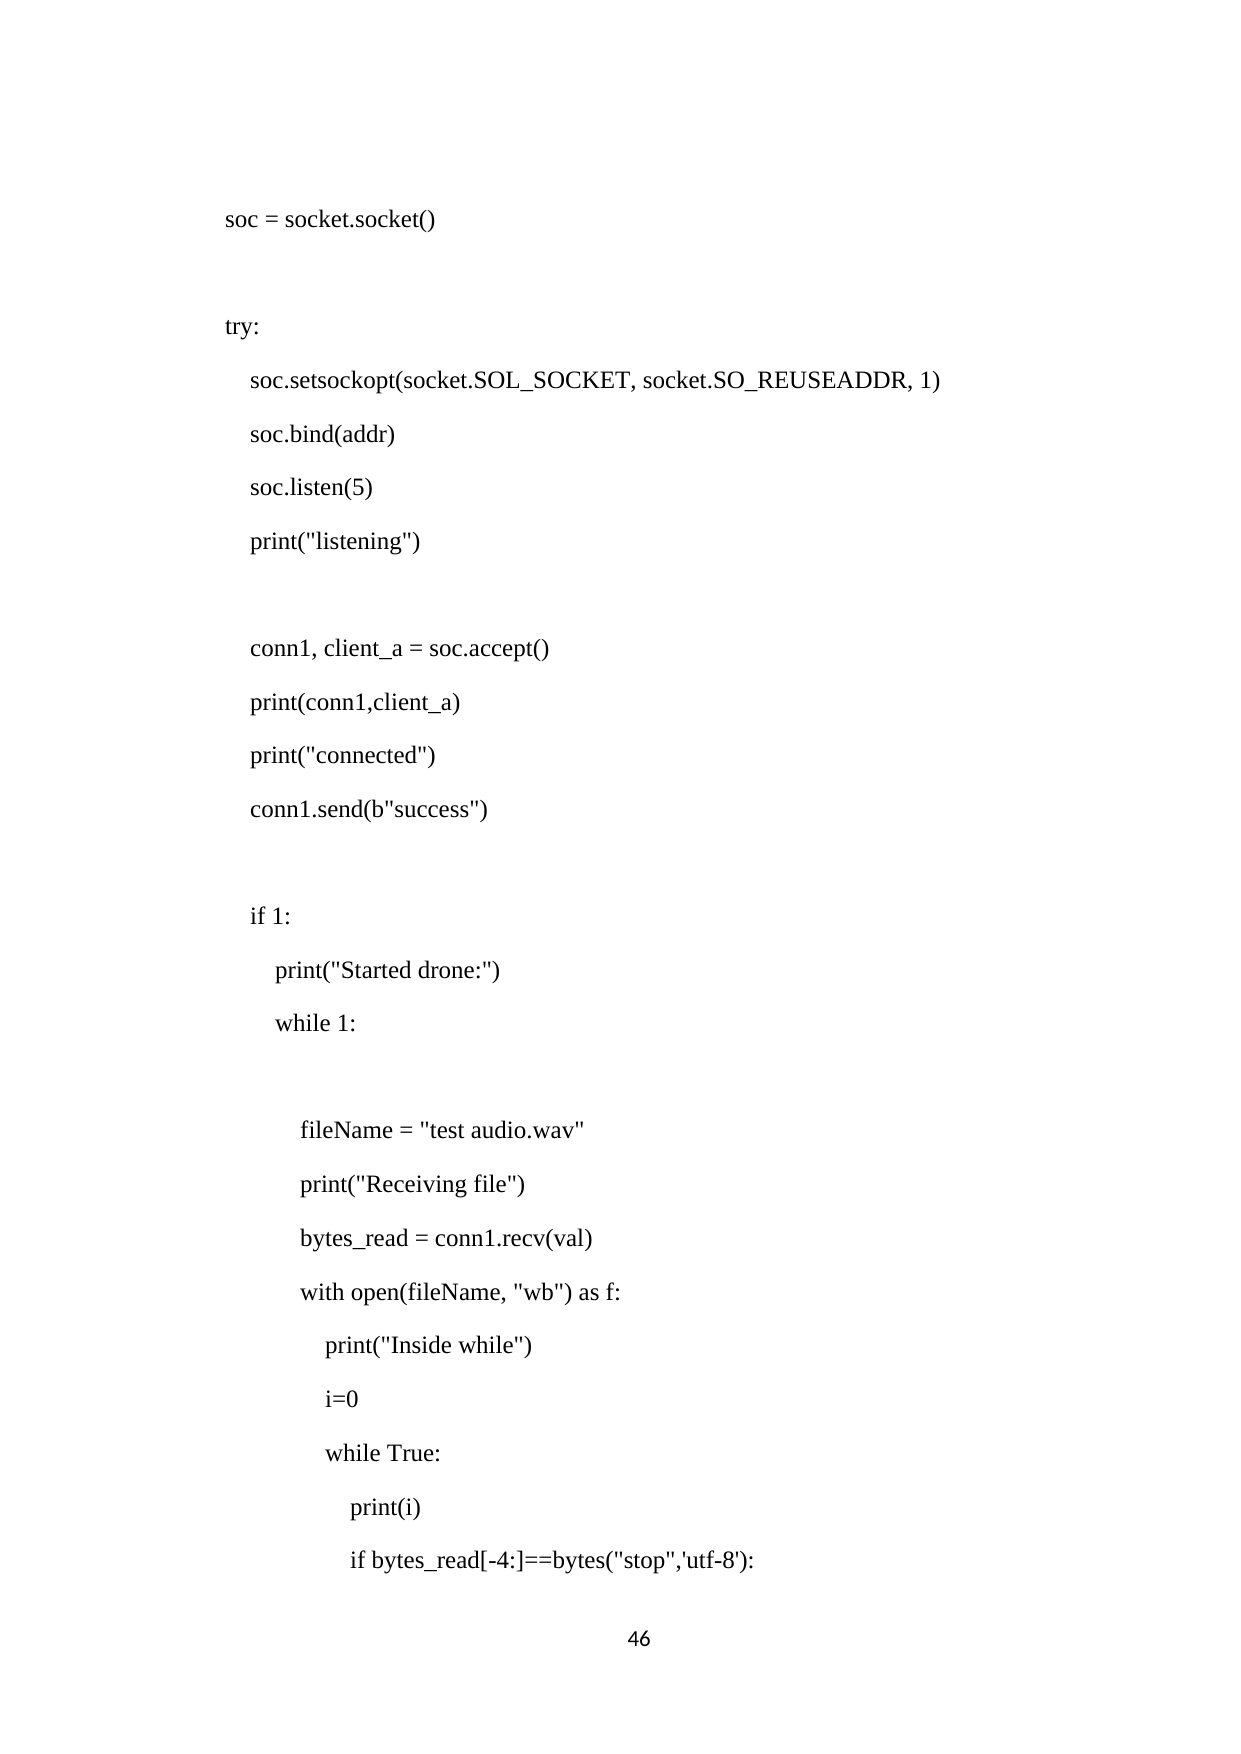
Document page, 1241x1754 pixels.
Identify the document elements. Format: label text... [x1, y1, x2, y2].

text try: [225, 311, 1053, 340]
text print("connected") [225, 741, 1053, 769]
text conn1.send(b"success") [225, 794, 1053, 823]
text print("Receiving file") [225, 1169, 1053, 1198]
text with open(fileName, "wb") as f: [225, 1277, 1053, 1305]
text print(i) [225, 1492, 1053, 1520]
text print("listening") [225, 526, 1053, 555]
text bytes_read = conn1.recv(val) [225, 1223, 1053, 1252]
text print("Inside while") [225, 1330, 1053, 1359]
text conn1, client_a = soc.accept() [225, 633, 1053, 662]
text while 1: [225, 1008, 1053, 1037]
text soc = socket.socket() [225, 204, 1053, 232]
text if 1: [225, 901, 1053, 930]
text soc.bind(addr) [225, 419, 1053, 447]
text if bytes_read[-4:]==bytes("stop",'utf-8'): [225, 1545, 1053, 1574]
text fileName = "test audio.wav" [225, 1115, 1053, 1144]
text print("Started drone:") [225, 955, 1053, 983]
text print(conn1,client_a) [225, 687, 1053, 716]
text soc.setsockopt(socket.SOL_SOCKET, socket.SO_REUSEADDR, 1) [225, 365, 1053, 394]
text while True: [225, 1438, 1053, 1467]
text soc.listen(5) [225, 472, 1053, 501]
text i=0 [225, 1384, 1053, 1413]
